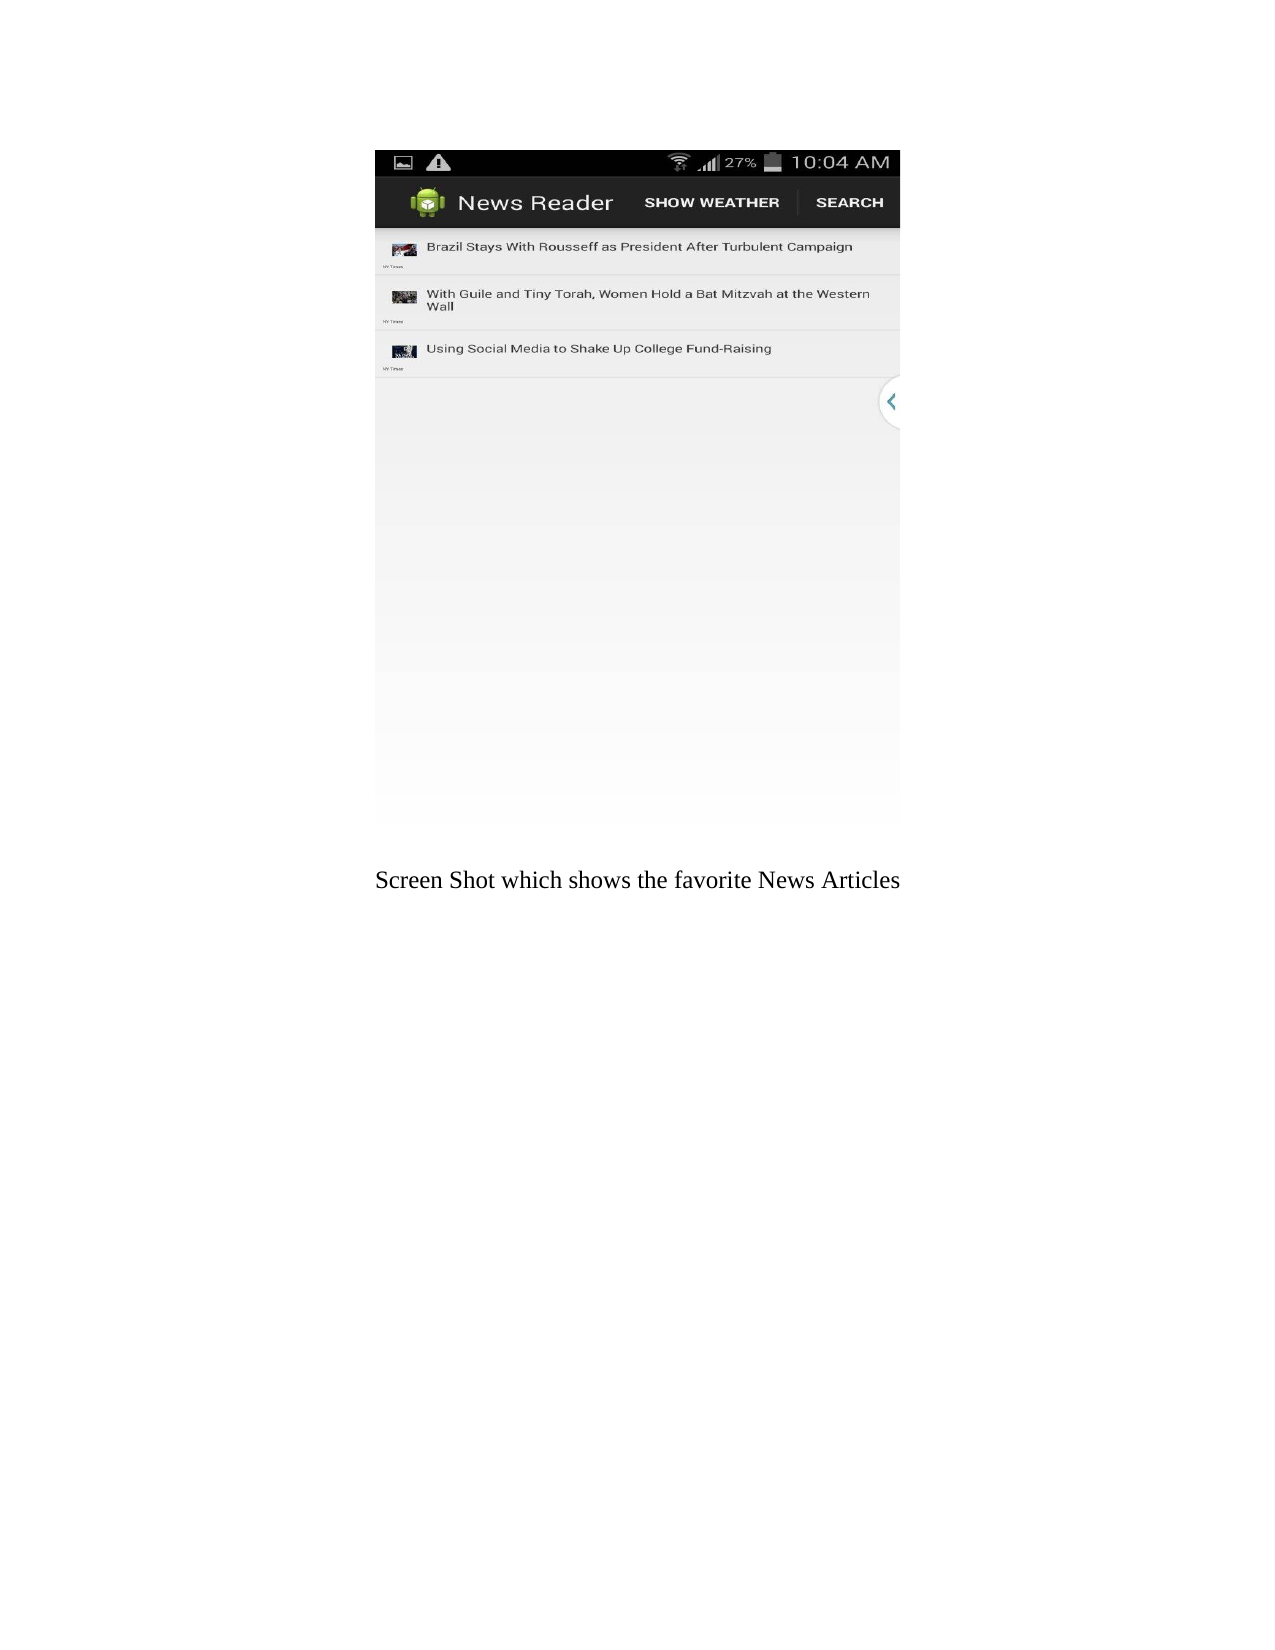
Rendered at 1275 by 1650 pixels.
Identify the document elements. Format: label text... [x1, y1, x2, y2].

text Screen Shot which shows the favorite News Articles [150, 866, 1125, 894]
picture [375, 150, 901, 841]
